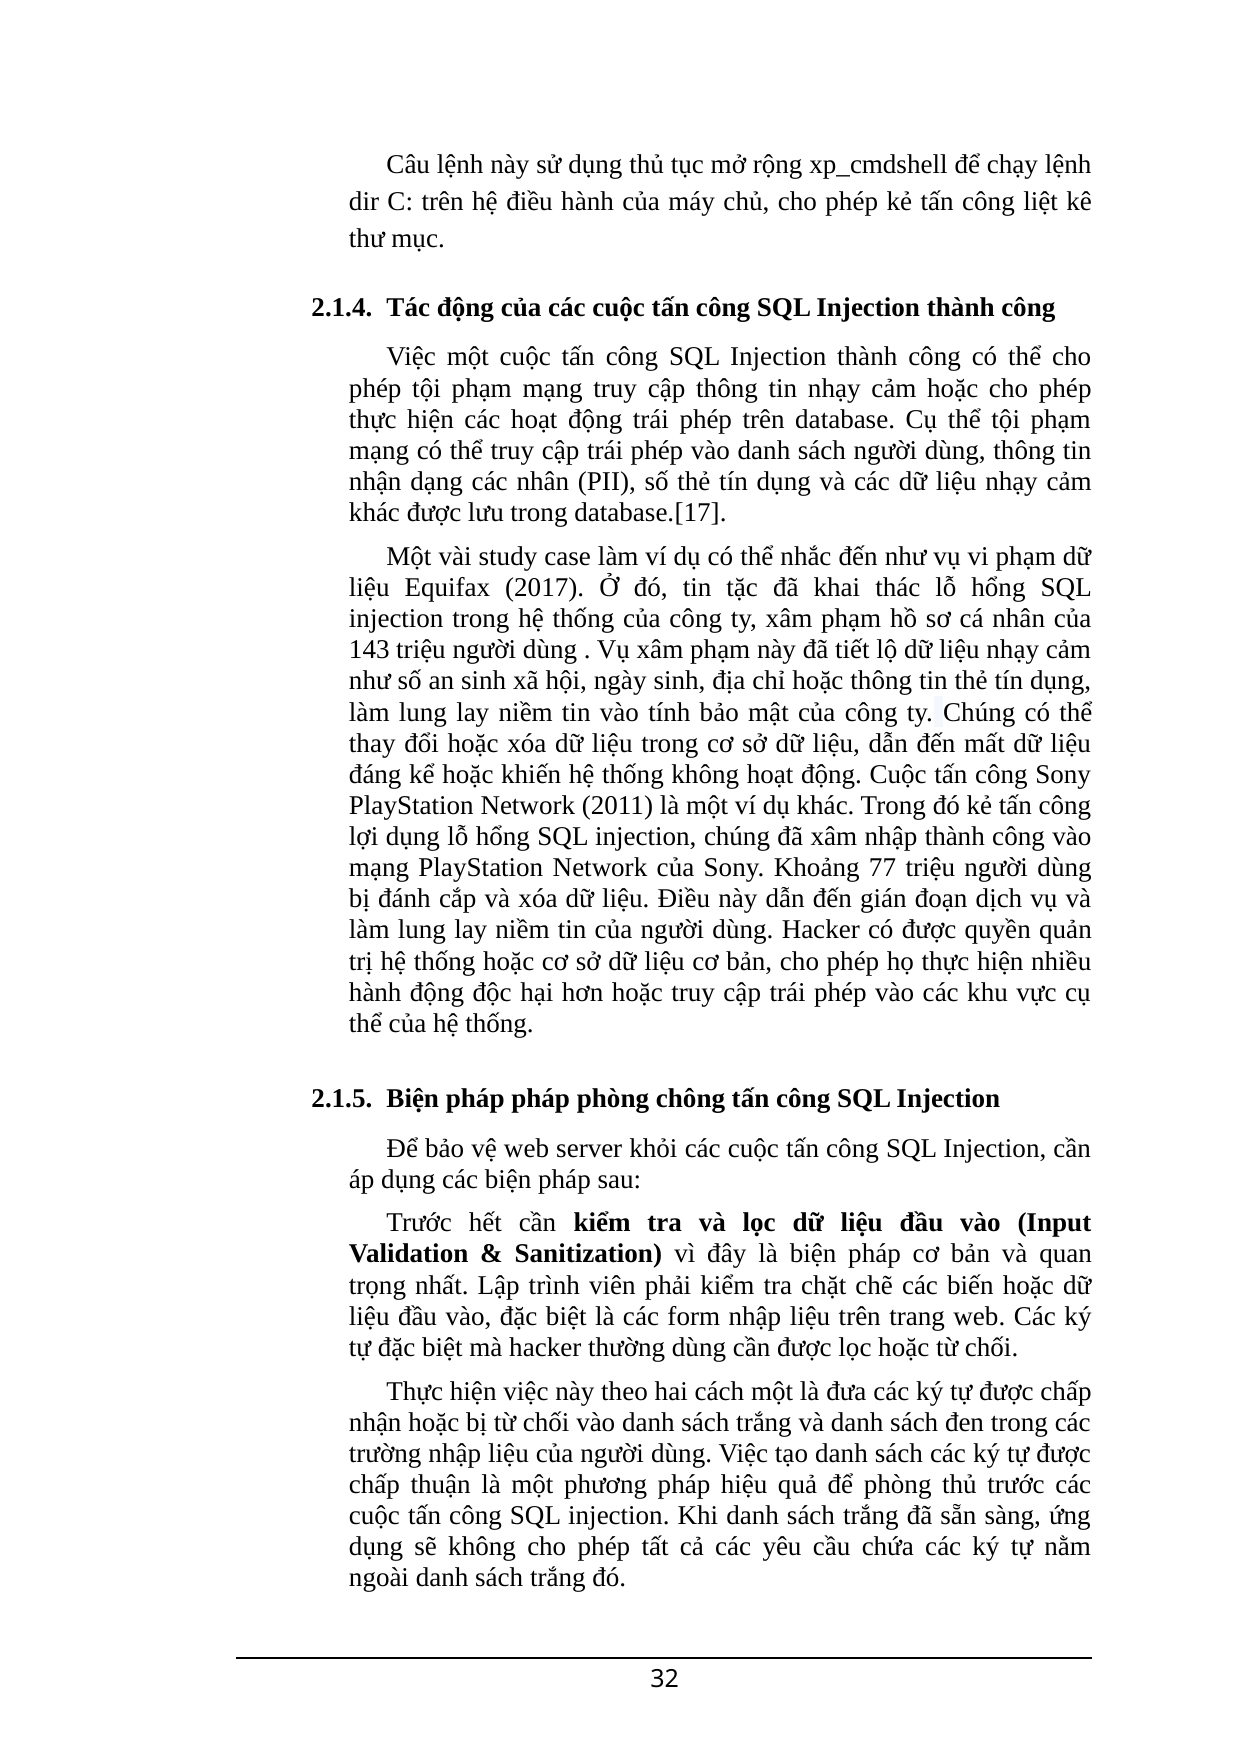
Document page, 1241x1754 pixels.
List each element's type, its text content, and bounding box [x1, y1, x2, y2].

list Biện pháp pháp phòng chông tấn công SQL Injection [311, 1082, 1092, 1113]
text Việc một cuộc tấn công SQL Injection thành công có thể cho phép tội phạm mạng truy cập thông tin nhạy cảm hoặc cho phép thực hiện các hoạt động trái phép trên database. Cụ thể tội phạm mạng có thể truy cập trái phép vào danh sách người dùng, thông tin nhận dạng các nhân (PII), số thẻ tín dụng và các dữ liệu nhạy cảm khác được lưu trong database.[17]. [349, 341, 1092, 527]
text Câu lệnh này sử dụng thủ tục mở rộng xp_cmdshell để chạy lệnh dir C: trên hệ điều hành của máy chủ, cho phép kẻ tấn công liệt kê thư mục. [349, 148, 1092, 253]
text Một vài study case làm ví dụ có thể nhắc đến như vụ vi phạm dữ liệu Equifax (2017). Ở đó, tin tặc đã khai thác lỗ hổng SQL injection trong hệ thống của công ty, xâm phạm hồ sơ cá nhân của 143 triệu người dùng . Vụ xâm phạm này đã tiết lộ dữ liệu nhạy cảm như số an sinh xã hội, ngày sinh, địa chỉ hoặc thông tin thẻ tín dụng, làm lung lay niềm tin vào tính bảo mật của công ty. Chúng có thể thay đổi hoặc xóa dữ liệu trong cơ sở dữ liệu, dẫn đến mất dữ liệu đáng kể hoặc khiến hệ thống không hoạt động. Cuộc tấn công Sony PlayStation Network (2011) là một ví dụ khác. Trong đó kẻ tấn công lợi dụng lỗ hổng SQL injection, chúng đã xâm nhập thành công vào mạng PlayStation Network của Sony. Khoảng 77 triệu người dùng bị đánh cắp và xóa dữ liệu. Điều này dẫn đến gián đoạn dịch vụ và làm lung lay niềm tin của người dùng. Hacker có được quyền quản trị hệ thống hoặc cơ sở dữ liệu cơ bản, cho phép họ thực hiện nhiều hành động độc hại hơn hoặc truy cập trái phép vào các khu vực cụ thể của hệ thống. [349, 540, 1092, 1038]
text Trước hết cần kiểm tra và lọc dữ liệu đầu vào (Input Validation & Sanitization) vì đây là biện pháp cơ bản và quan trọng nhất. Lập trình viên phải kiểm tra chặt chẽ các biến hoặc dữ liệu đầu vào, đặc biệt là các form nhập liệu trên trang web. Các ký tự đặc biệt mà hacker thường dùng cần được lọc hoặc từ chối. [349, 1206, 1092, 1362]
list Tác động của các cuộc tấn công SQL Injection thành công [311, 291, 1092, 322]
text Thực hiện việc này theo hai cách một là đưa các ký tự được chấp nhận hoặc bị từ chối vào danh sách trắng và danh sách đen trong các trường nhập liệu của người dùng. Việc tạo danh sách các ký tự được chấp thuận là một phương pháp hiệu quả để phòng thủ trước các cuộc tấn công SQL injection. Khi danh sách trắng đã sẵn sàng, ứng dụng sẽ không cho phép tất cả các yêu cầu chứa các ký tự nằm ngoài danh sách trắng đó. [349, 1375, 1092, 1593]
text Để bảo vệ web server khỏi các cuộc tấn công SQL Injection, cần áp dụng các biện pháp sau: [349, 1132, 1092, 1194]
